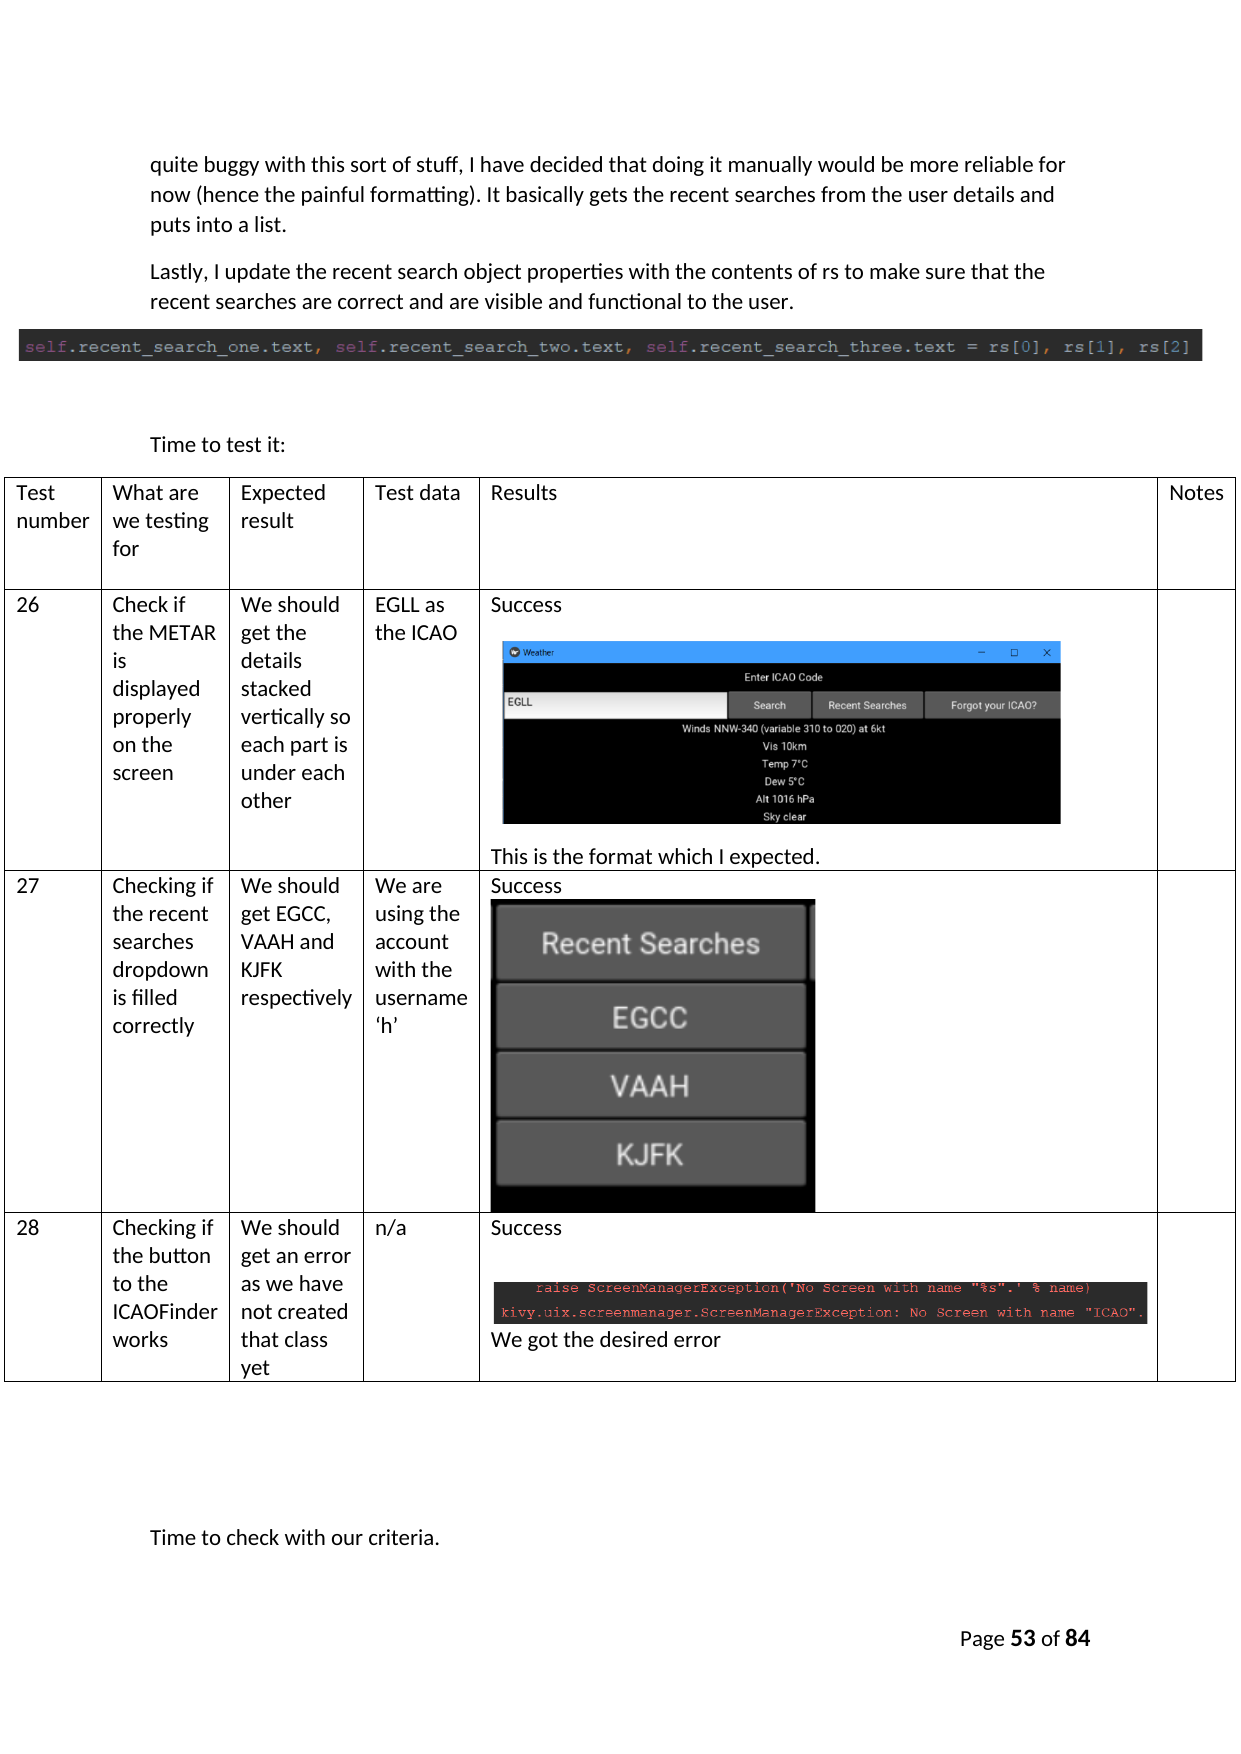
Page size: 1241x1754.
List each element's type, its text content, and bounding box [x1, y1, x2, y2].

table_cell [1158, 871, 1235, 1212]
table_cell [1158, 590, 1235, 870]
table_cell Checking if the recent searches dropdown is filled correctly [102, 871, 229, 1212]
table_cell Check if the METAR is displayed properly on the screen [102, 590, 229, 870]
table_header Test data [364, 478, 479, 589]
table_cell EGLL as the ICAO [364, 590, 479, 870]
table_cell We should get EGCC, VAAH and KJFK respectively [230, 871, 363, 1212]
table_cell Checking if the button to the ICAOFinder works [102, 1213, 229, 1381]
table_cell 27 [5, 871, 101, 1212]
table_header Results [480, 478, 1157, 589]
table_cell 28 [5, 1213, 101, 1381]
table_header Notes [1158, 478, 1235, 589]
table_cell 26 [5, 590, 101, 870]
table_cell Success [480, 871, 1157, 1212]
text Lastly, I update the recent search object properties with the contents of rs to make sure that the recent searches are correct and are visible and functional to the user. [150, 257, 1090, 316]
picture [501, 641, 1061, 823]
table_cell We should get the details stacked vertically so each part is under each other [230, 590, 363, 870]
picture [490, 899, 816, 1212]
table_cell [1158, 1213, 1235, 1381]
table_cell Success We got the desired error [480, 1213, 1157, 1381]
table_cell Success This is the format which I expected. [480, 590, 1157, 870]
text Time to test it: [150, 430, 1090, 458]
table_header What are we testing for [102, 478, 229, 589]
picture [18, 329, 1203, 361]
table_cell n/a [364, 1213, 479, 1381]
text Time to check with our criteria. [150, 1523, 1090, 1551]
table_header Test number [5, 478, 101, 589]
table_cell We are using the account with the username ‘h’ [364, 871, 479, 1212]
picture [493, 1282, 1148, 1324]
table_header Expected result [230, 478, 363, 589]
table_cell We should get an error as we have not created that class yet [230, 1213, 363, 1381]
